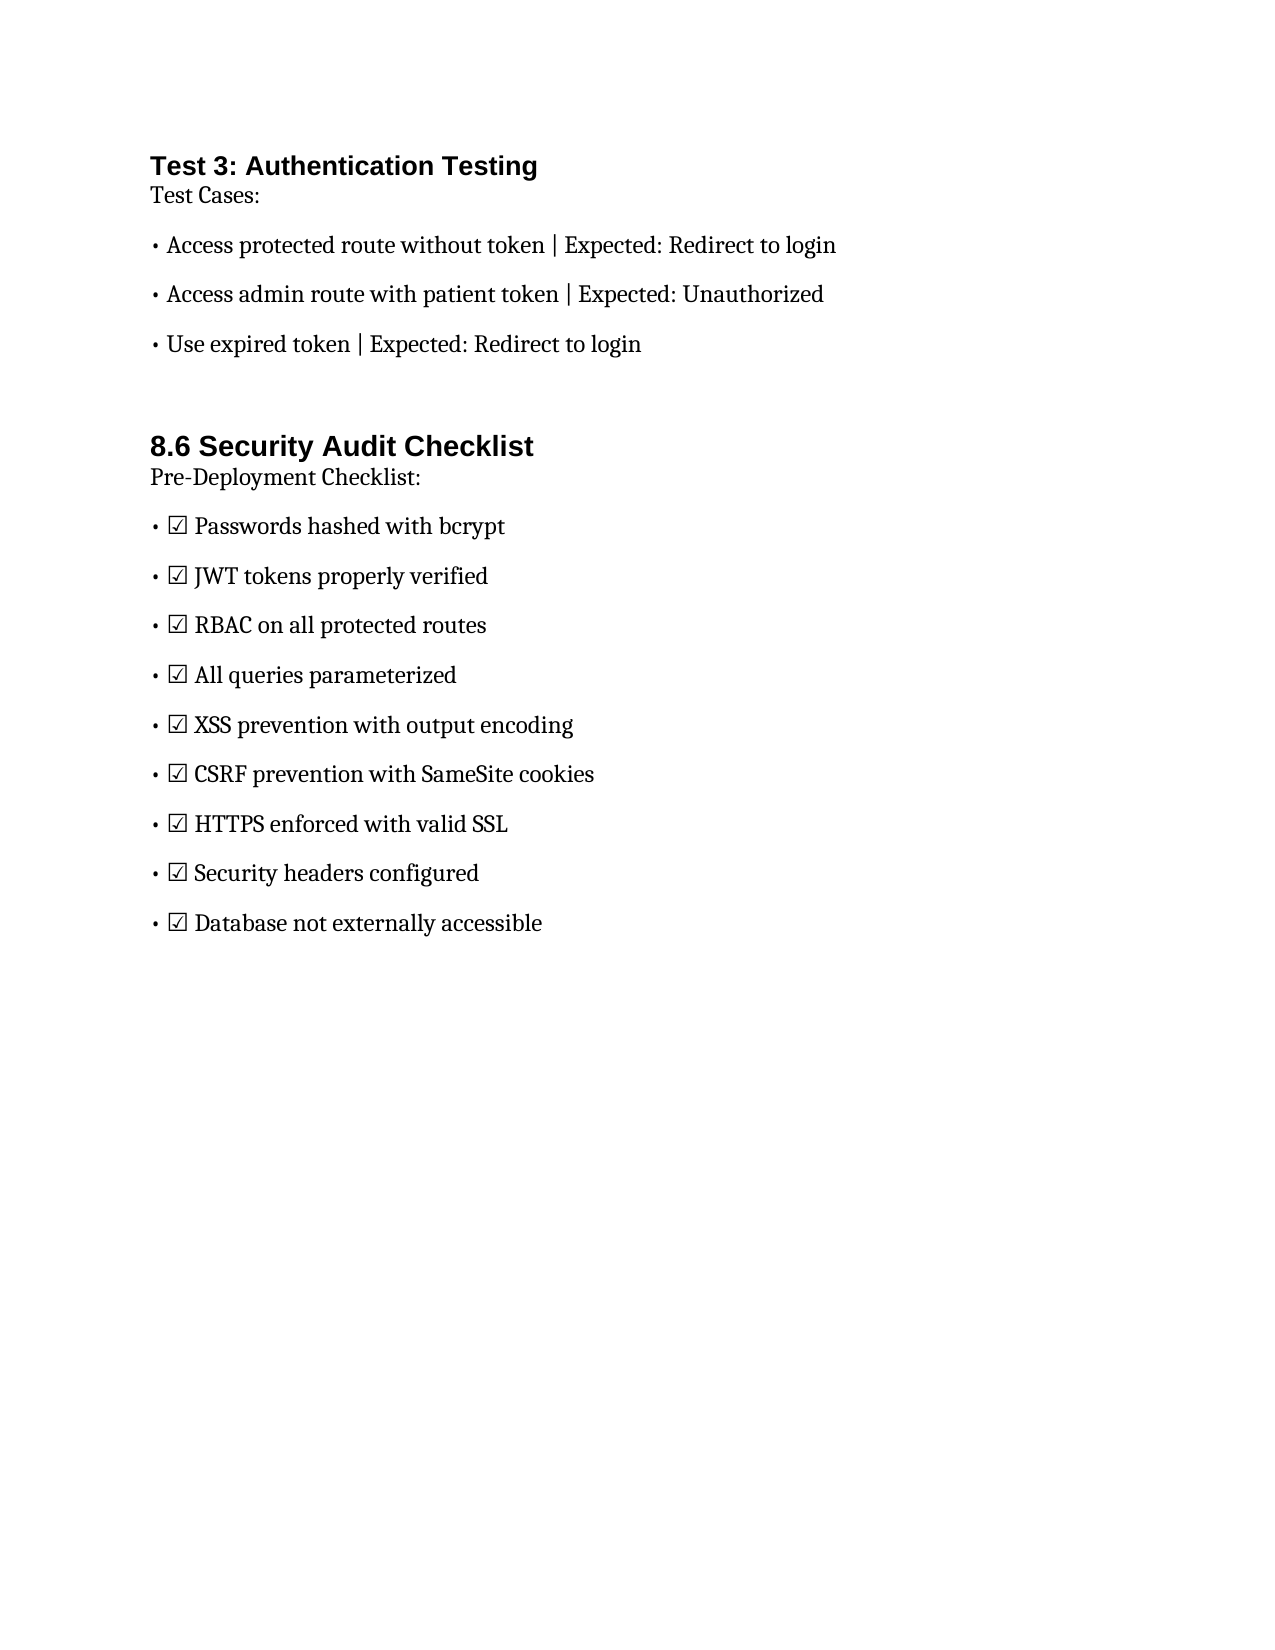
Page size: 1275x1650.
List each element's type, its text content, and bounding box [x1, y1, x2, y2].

text • Use expired token | Expected: Redirect to login [150, 330, 1125, 359]
text • ☑ Security headers configured [150, 859, 1125, 888]
text Pre-Deployment Checklist: [150, 463, 1125, 491]
text • ☑ XSS prevention with output encoding [150, 711, 1125, 739]
text • ☑ CSRF prevention with SameSite cookies [150, 760, 1125, 789]
text • ☑ Passwords hashed with bcrypt [150, 512, 1125, 541]
subtitle Test 3: Authentication Testing [150, 150, 1125, 181]
text • ☑ JWT tokens properly verified [150, 562, 1125, 591]
subtitle 8.6 Security Audit Checklist [150, 429, 1125, 463]
text • ☑ HTTPS enforced with valid SSL [150, 810, 1125, 838]
text • ☑ Database not externally accessible [150, 909, 1125, 938]
text • Access protected route without token | Expected: Redirect to login [150, 231, 1125, 259]
text • ☑ RBAC on all protected routes [150, 611, 1125, 640]
text • ☑ All queries parameterized [150, 661, 1125, 690]
text • Access admin route with patient token | Expected: Unauthorized [150, 280, 1125, 309]
text Test Cases: [150, 181, 1125, 210]
